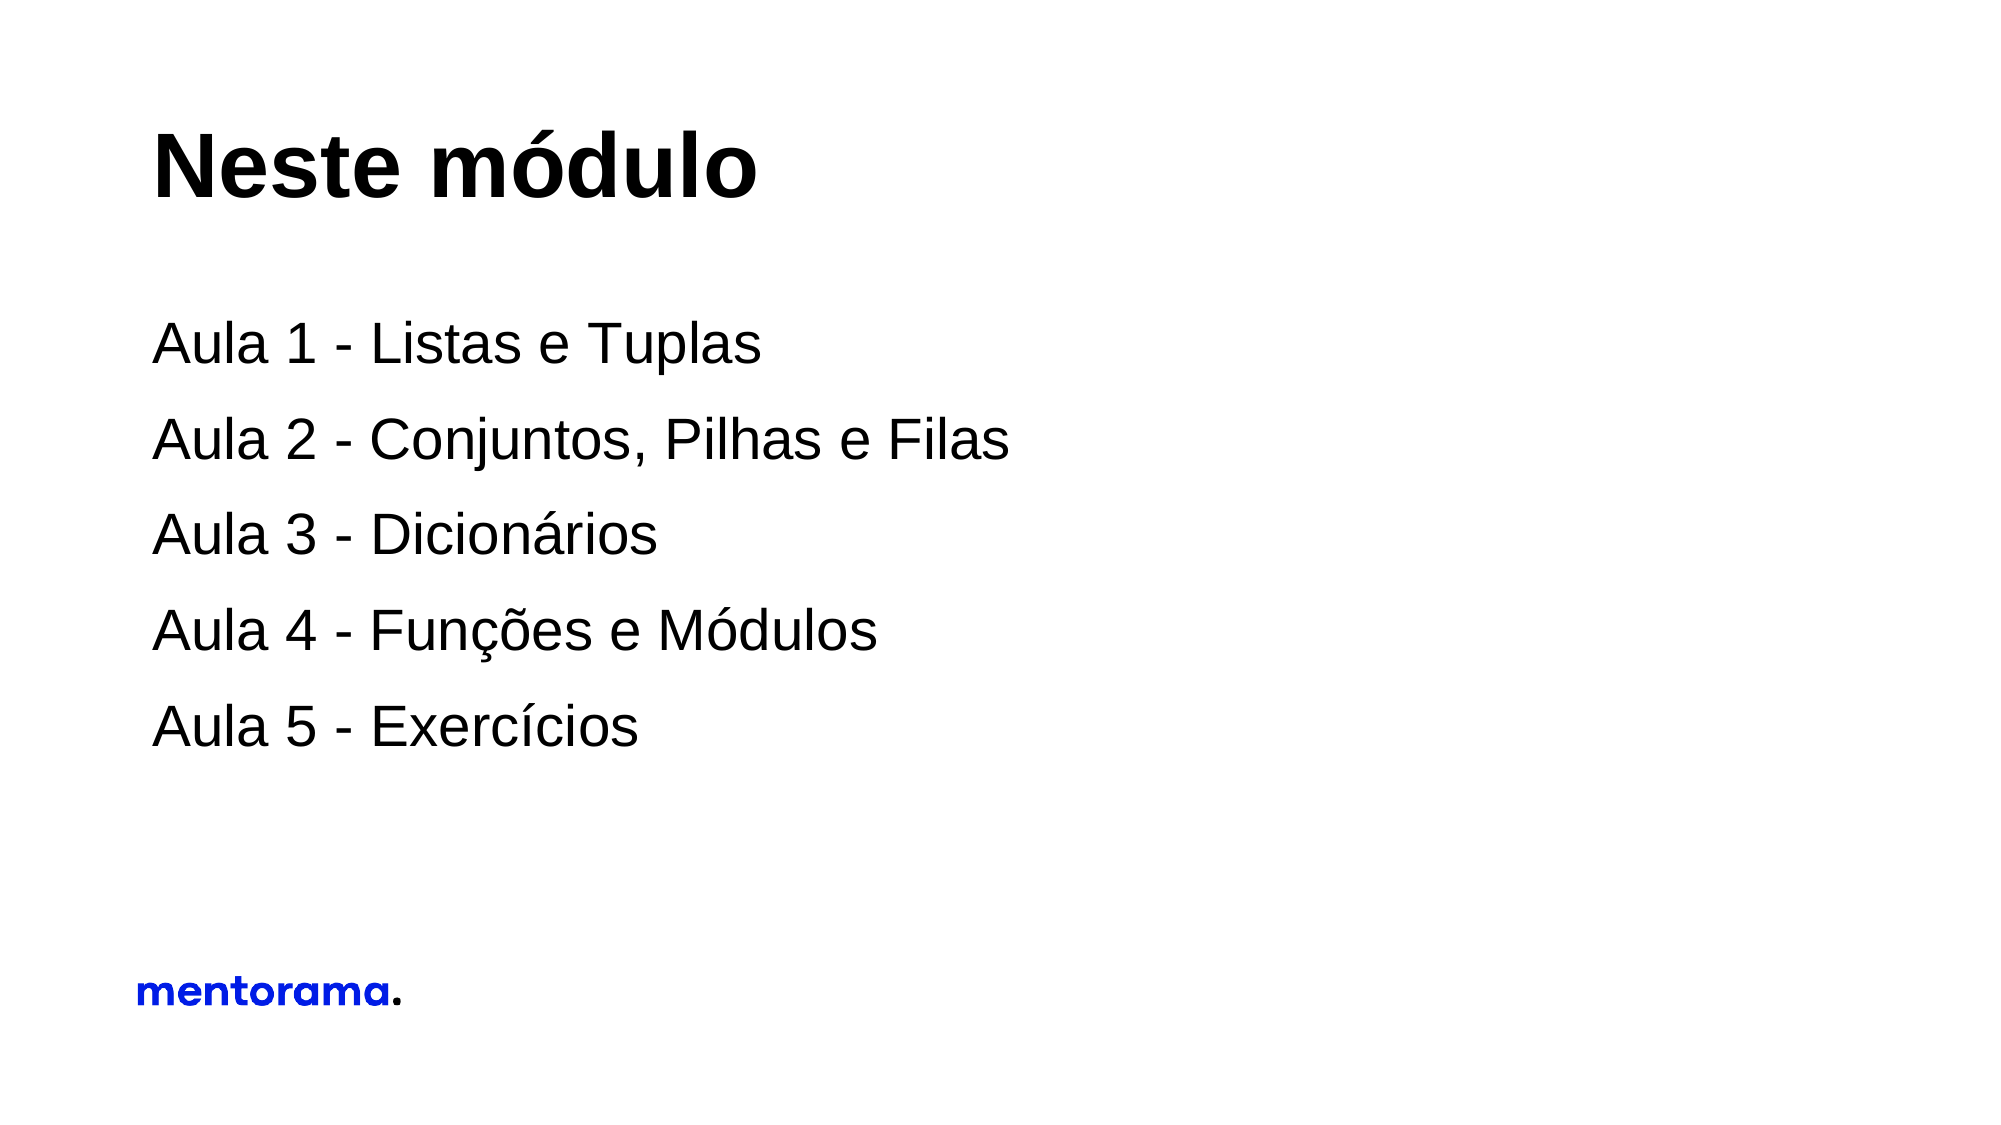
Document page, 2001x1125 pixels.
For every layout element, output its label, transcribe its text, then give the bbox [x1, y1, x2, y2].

picture [137, 976, 401, 1006]
text Aula 2 - Conjuntos, Pilhas e Filas Aula 3 - Dicionários [152, 404, 1014, 567]
text Aula 4 - Funções e Módulos Aula 5 - Exercícios [152, 596, 881, 759]
text Aula 1 - Listas e Tuplas [152, 308, 2000, 376]
subtitle Neste módulo [152, 111, 2000, 217]
